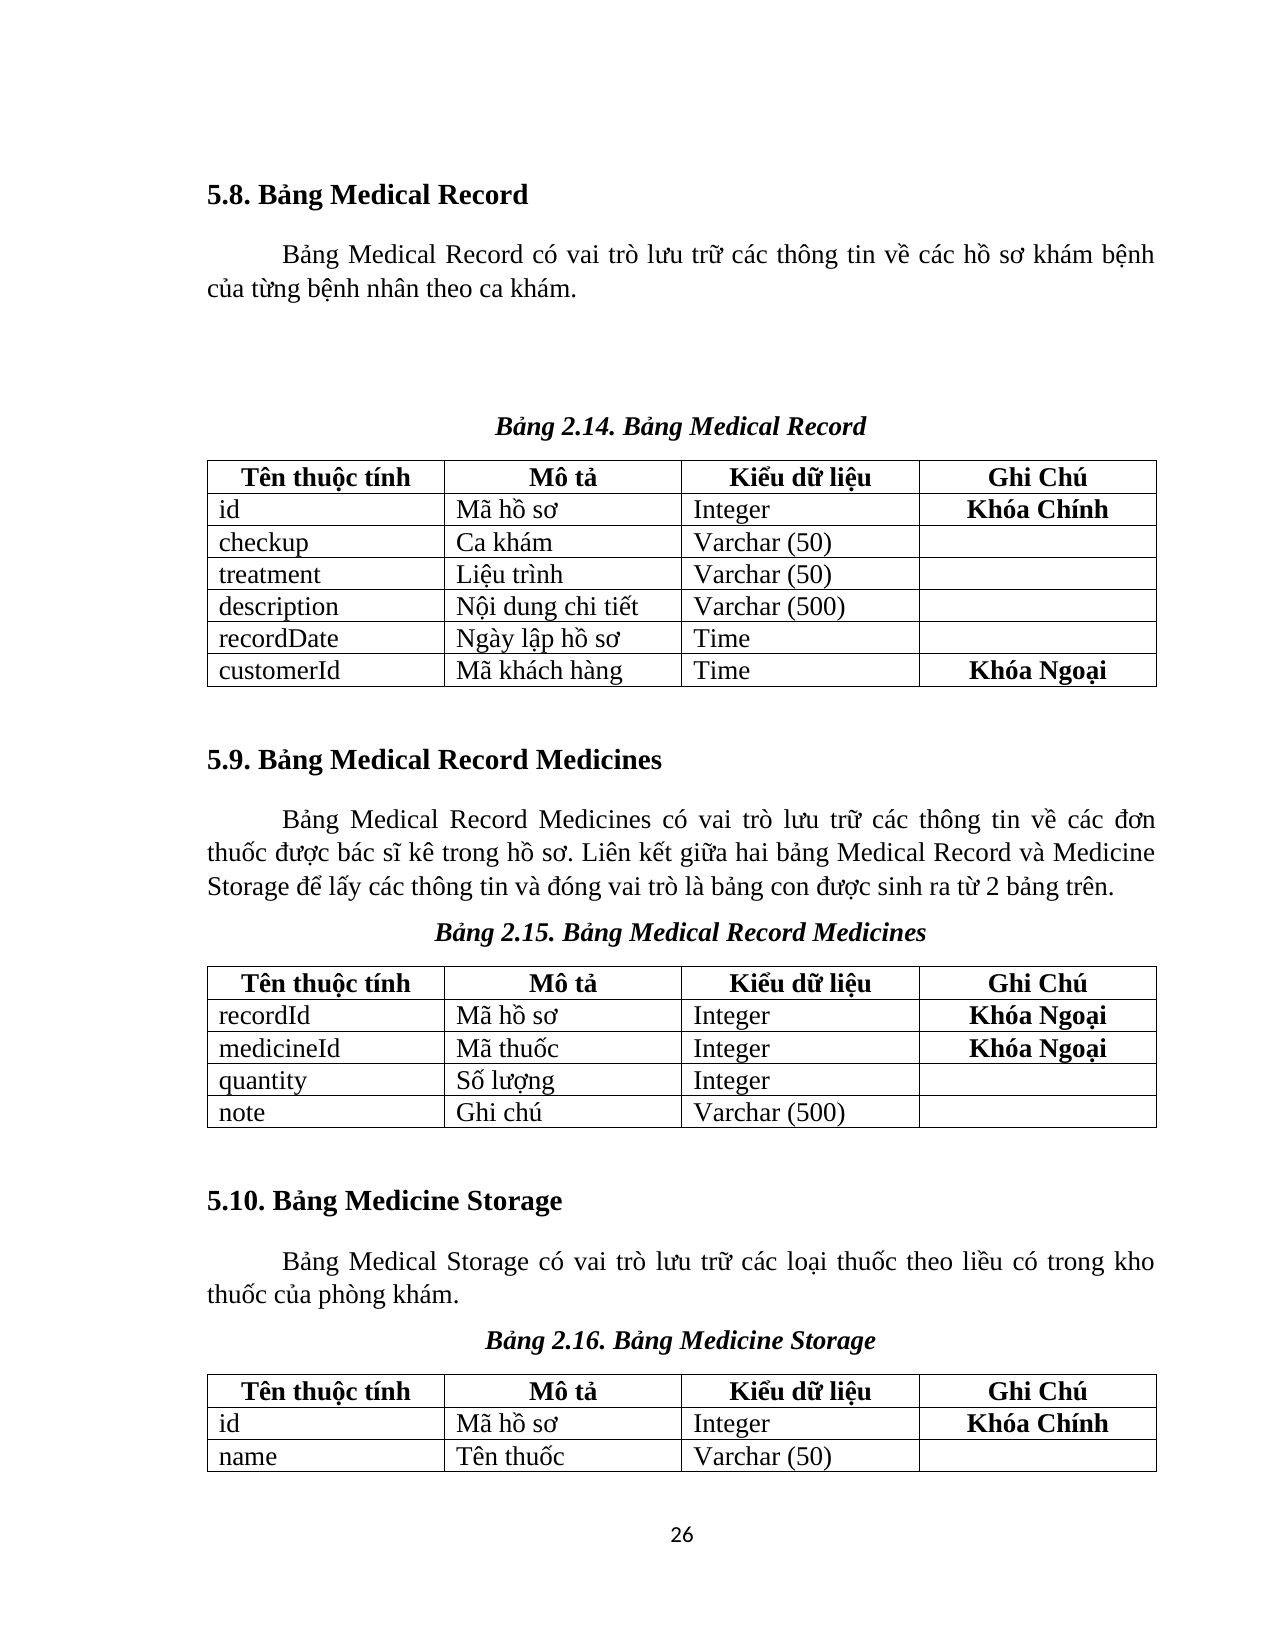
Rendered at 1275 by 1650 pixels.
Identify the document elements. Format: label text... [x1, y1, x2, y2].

text Bảng Medical Record Medicines có vai trò lưu trữ các thông tin về các đơn thuốc được bác sĩ kê trong hồ sơ. Liên kết giữa hai bảng Medical Record và Medicine Storage để lấy các thông tin và đóng vai trò là bảng con được sinh ra từ 2 bảng trên. [207, 803, 1157, 901]
table_cell name [208, 1440, 444, 1471]
table_cell Varchar (50) [682, 558, 919, 589]
table_header Tên thuộc tính [208, 967, 444, 998]
table_cell [920, 1064, 1156, 1095]
table_cell Integer [682, 1064, 919, 1095]
text Bảng 2.16. Bảng Medicine Storage [207, 1324, 1157, 1355]
subtitle 5.9. Bảng Medical Record Medicines [207, 742, 1157, 775]
table_cell description [208, 590, 444, 621]
table_cell recordId [208, 1000, 444, 1031]
table_header Ghi Chú [920, 461, 1156, 492]
table_cell Ghi chú [445, 1096, 681, 1127]
table_cell Mã khách hàng [445, 654, 681, 686]
table_header Mô tả [445, 461, 681, 492]
table_cell Varchar (500) [682, 590, 919, 621]
table_header Kiểu dữ liệu [682, 461, 919, 492]
table_cell Mã hồ sơ [445, 1408, 681, 1439]
table_cell [920, 558, 1156, 589]
table_cell Varchar (50) [682, 1440, 919, 1471]
table_cell Mã thuốc [445, 1032, 681, 1063]
text Bảng 2.14. Bảng Medical Record [207, 410, 1157, 441]
table_cell Time [682, 654, 919, 686]
table_cell Khóa Chính [920, 494, 1156, 524]
table_cell Liệu trình [445, 558, 681, 589]
table_cell Khóa Ngoại [920, 1032, 1156, 1063]
table_header Tên thuộc tính [208, 1375, 444, 1407]
table_header Kiểu dữ liệu [682, 967, 919, 998]
table_cell Varchar (500) [682, 1096, 919, 1127]
table_cell [920, 1440, 1156, 1471]
table_cell recordDate [208, 622, 444, 653]
table_header Mô tả [445, 1375, 681, 1407]
table_cell Integer [682, 1032, 919, 1063]
table_cell treatment [208, 558, 444, 589]
table_cell Ngày lập hồ sơ [445, 622, 681, 653]
table_cell Nội dung chi tiết [445, 590, 681, 621]
table_cell customerId [208, 654, 444, 686]
table_cell Tên thuốc [445, 1440, 681, 1471]
table_cell Mã hồ sơ [445, 1000, 681, 1031]
text Bảng Medical Storage có vai trò lưu trữ các loại thuốc theo liều có trong kho thuốc của phòng khám. [207, 1244, 1157, 1309]
subtitle 5.10. Bảng Medicine Storage [207, 1183, 1157, 1217]
table_cell [920, 622, 1156, 653]
text Bảng 2.15. Bảng Medical Record Medicines [207, 916, 1157, 947]
table_header Ghi Chú [920, 967, 1156, 998]
table_cell Integer [682, 494, 919, 524]
table_cell medicineId [208, 1032, 444, 1063]
text Bảng Medical Record có vai trò lưu trữ các thông tin về các hồ sơ khám bệnh của từng bệnh nhân theo ca khám. [207, 238, 1157, 303]
table_cell Khóa Ngoại [920, 1000, 1156, 1031]
subtitle 5.8. Bảng Medical Record [207, 177, 1157, 211]
table_header Kiểu dữ liệu [682, 1375, 919, 1407]
table_header Tên thuộc tính [208, 461, 444, 492]
table_header Mô tả [445, 967, 681, 998]
table_cell Ca khám [445, 526, 681, 557]
table_cell Mã hồ sơ [445, 494, 681, 524]
table_cell Số lượng [445, 1064, 681, 1095]
table_cell [920, 526, 1156, 557]
table_cell quantity [208, 1064, 444, 1095]
table_cell Khóa Chính [920, 1408, 1156, 1439]
table_cell Time [682, 622, 919, 653]
table_cell Integer [682, 1408, 919, 1439]
table_cell Integer [682, 1000, 919, 1031]
table_cell checkup [208, 526, 444, 557]
table_cell [920, 1096, 1156, 1127]
table_cell [920, 590, 1156, 621]
table_cell id [208, 1408, 444, 1439]
table_cell Khóa Ngoại [920, 654, 1156, 686]
table_cell id [208, 494, 444, 524]
table_cell Varchar (50) [682, 526, 919, 557]
table_cell note [208, 1096, 444, 1127]
table_header Ghi Chú [920, 1375, 1156, 1407]
